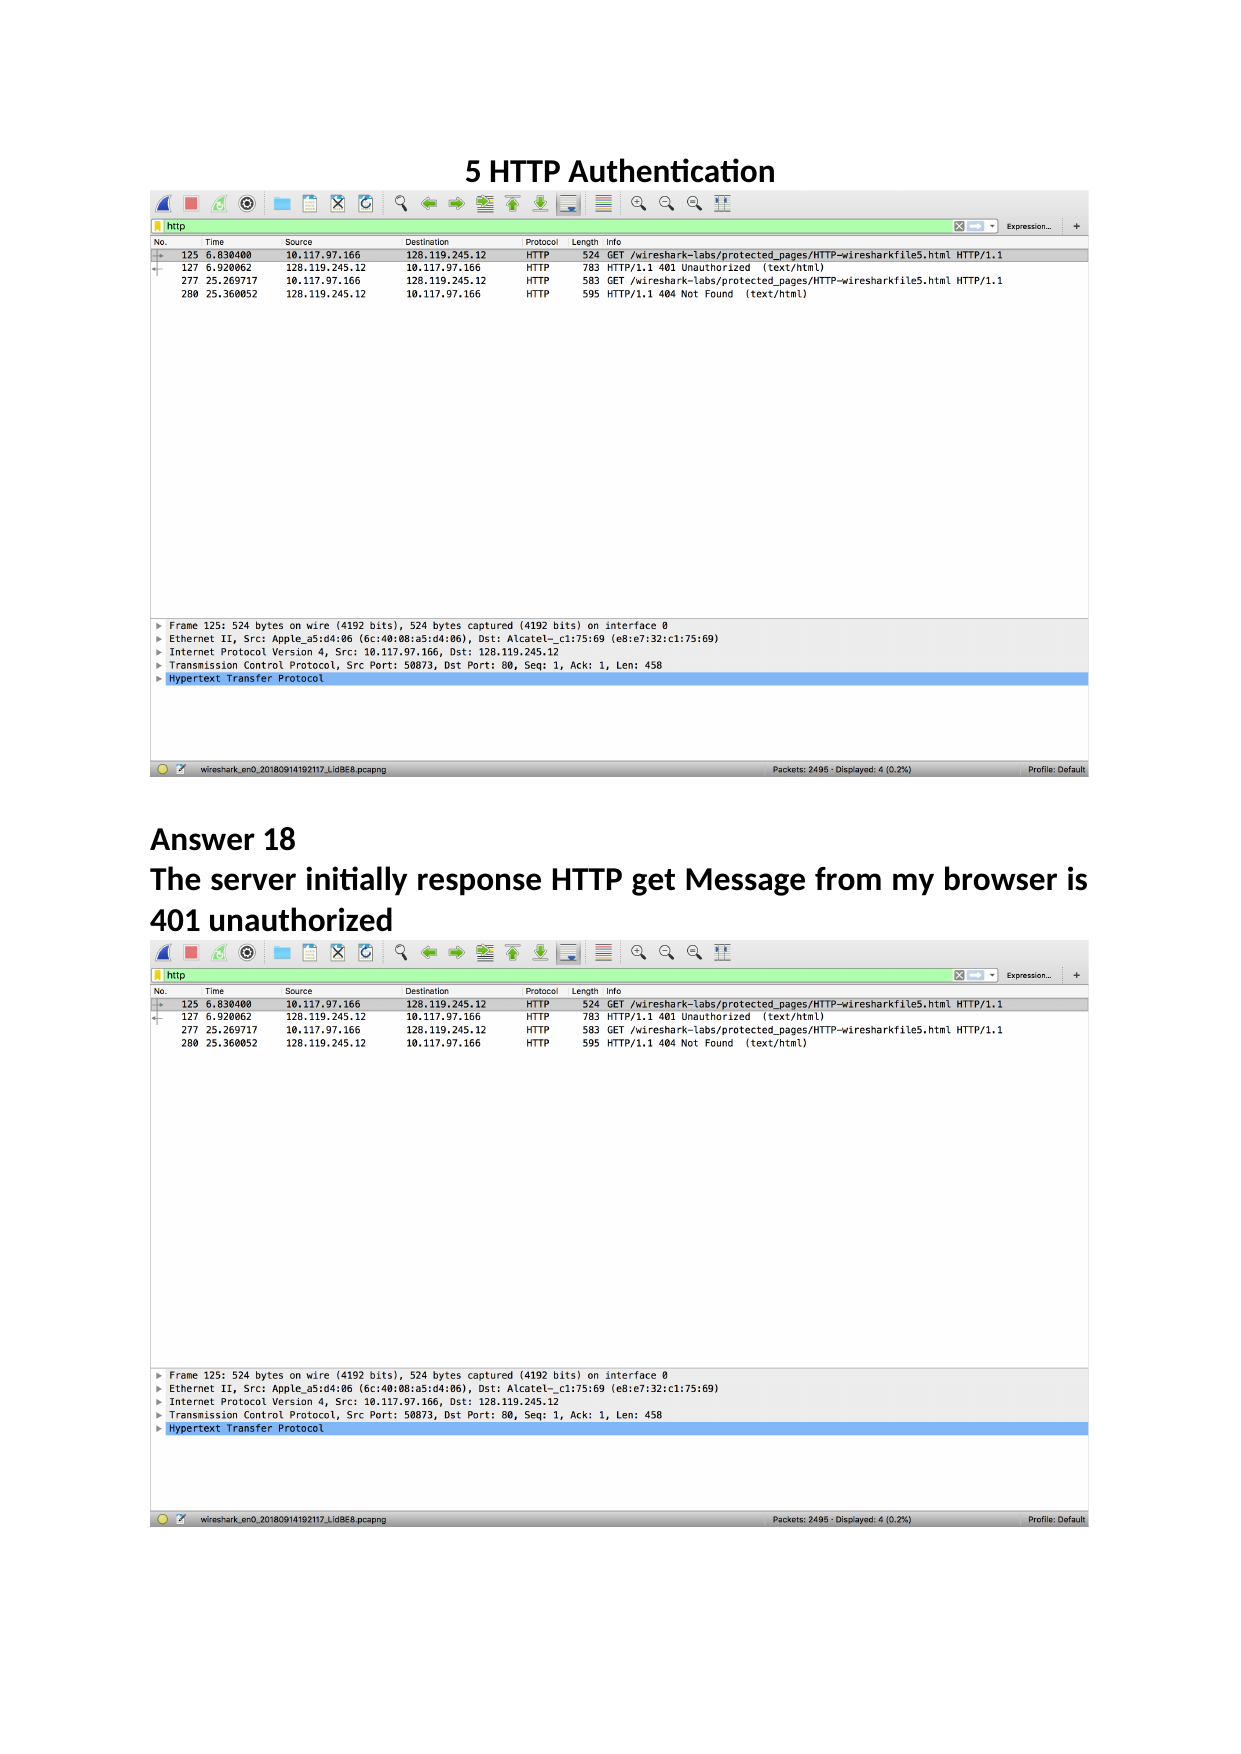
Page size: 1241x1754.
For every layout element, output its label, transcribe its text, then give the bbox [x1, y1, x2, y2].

picture [150, 940, 1089, 1527]
text The server initially response HTTP get Message from my browser is 401 unauthorized [150, 858, 1090, 940]
text 5 HTTP Authentication [150, 150, 1090, 191]
text Answer 18 [150, 818, 1090, 858]
picture [150, 190, 1089, 777]
